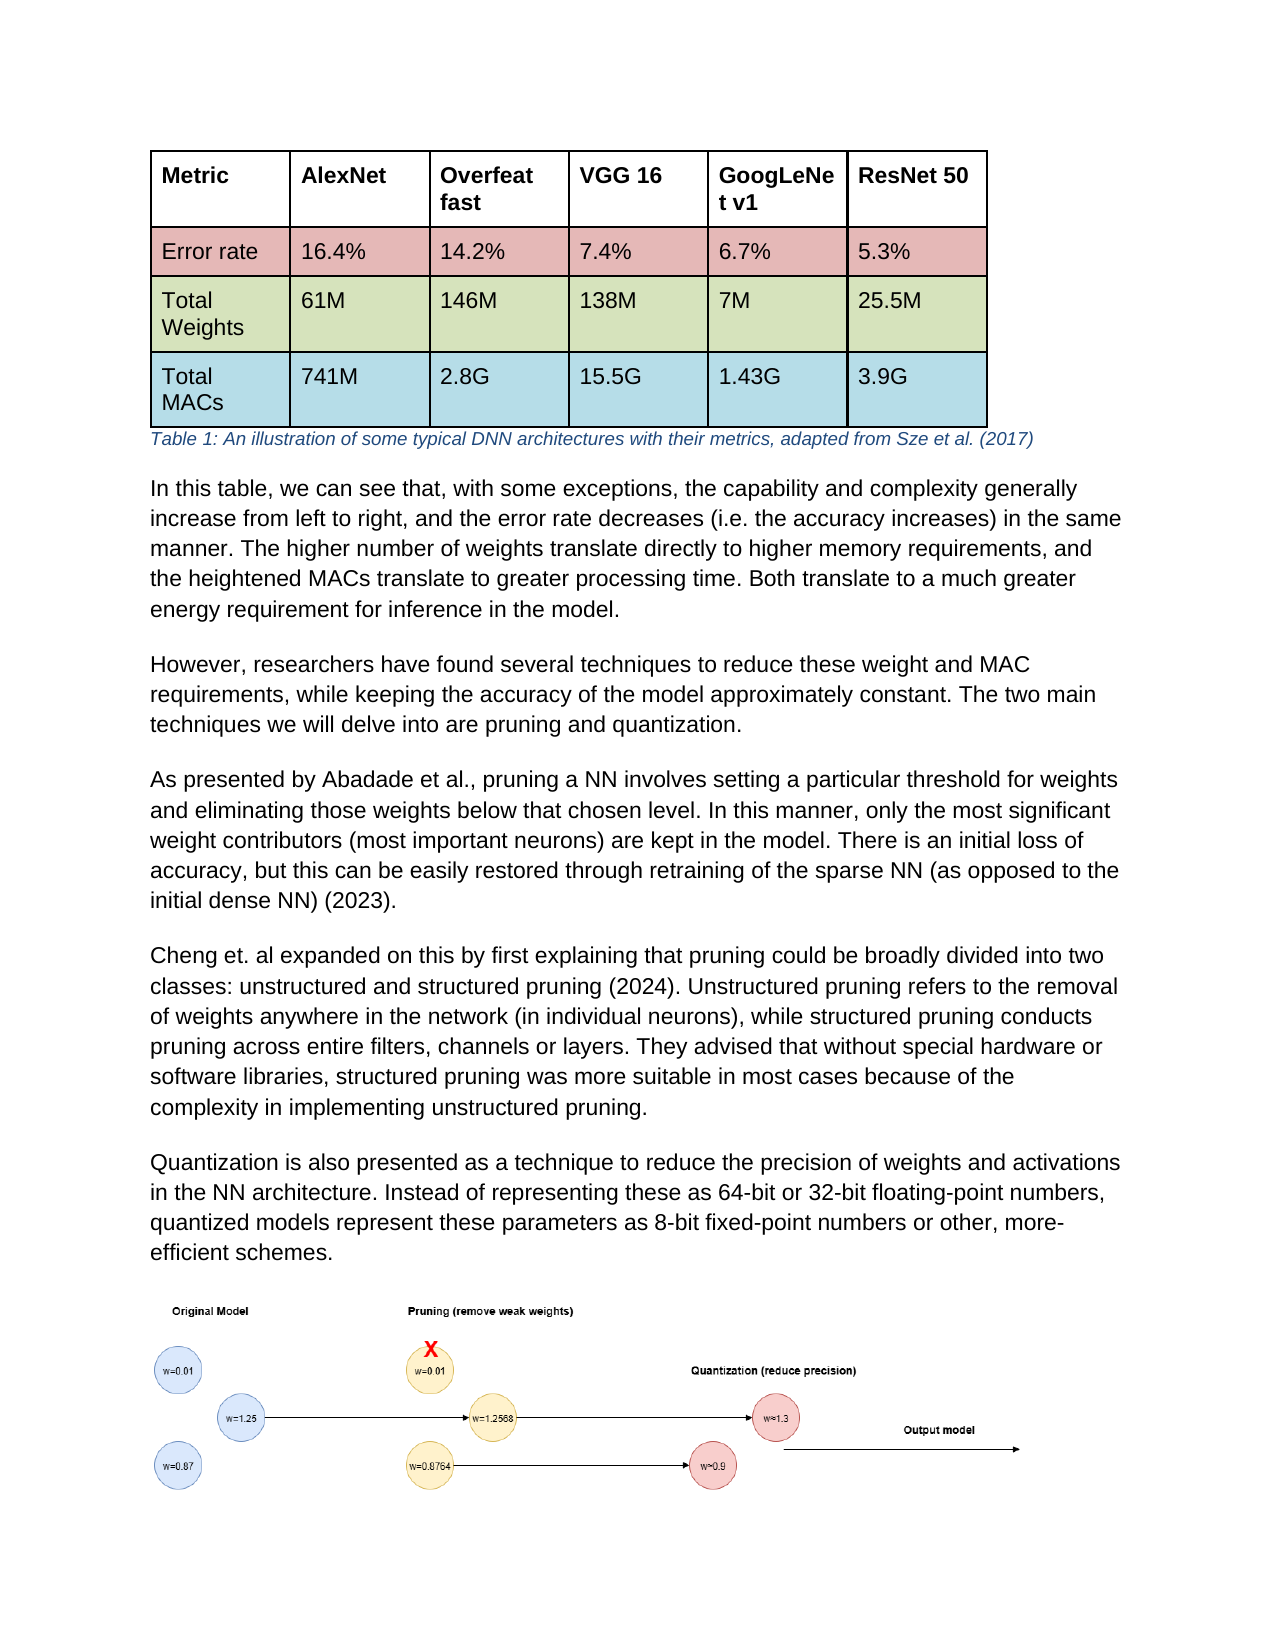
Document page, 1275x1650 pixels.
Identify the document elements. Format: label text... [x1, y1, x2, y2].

text Table 1: An illustration of some typical DNN architectures with their metrics, adapted from Sze et al. (2017) [150, 428, 1125, 450]
text As presented by Abadade et al., pruning a NN involves setting a particular threshold for weights and eliminating those weights below that chosen level. In this manner, only the most significant weight contributors (most important neurons) are kept in the model. There is an initial loss of accuracy, but this can be easily restored through retraining of the sparse NN (as opposed to the initial dense NN) (2023). [150, 766, 1125, 914]
text However, researchers have found several techniques to reduce these weight and MAC requirements, while keeping the accuracy of the model approximately constant. The two main techniques we will delve into are pruning and quantization. [150, 651, 1125, 738]
table_cell 5.3% [849, 228, 986, 275]
table_header VGG 16 [570, 152, 707, 226]
table_cell 6.7% [709, 228, 846, 275]
table_header Overfeat fast [431, 152, 568, 226]
picture [150, 1294, 1125, 1493]
table_cell Total Weights [152, 277, 289, 351]
text In this table, we can see that, with some exceptions, the capability and complexity generally increase from left to right, and the error rate decreases (i.e. the accuracy increases) in the same manner. The higher number of weights translate directly to higher memory requirements, and the heightened MACs translate to greater processing time. Both translate to a much greater energy requirement for inference in the model. [150, 475, 1125, 622]
table_cell 3.9G [849, 353, 986, 426]
table_cell 146M [431, 277, 568, 351]
table_cell 138M [570, 277, 707, 351]
table_header ResNet 50 [849, 152, 986, 226]
table_cell 1.43G [709, 353, 846, 426]
table_cell 61M [291, 277, 429, 351]
table_cell 16.4% [291, 228, 429, 275]
table_cell 7.4% [570, 228, 707, 275]
table_header GoogLeNet v1 [709, 152, 846, 226]
table_cell Error rate [152, 228, 289, 275]
table_header AlexNet [291, 152, 429, 226]
table_cell 15.5G [570, 353, 707, 426]
table_cell Total MACs [152, 353, 289, 426]
text Quantization is also presented as a technique to reduce the precision of weights and activations in the NN architecture. Instead of representing these as 64-bit or 32-bit floating-point numbers, quantized models represent these parameters as 8-bit fixed-point numbers or other, more-efficient schemes. [150, 1149, 1125, 1266]
table_cell 741M [291, 353, 429, 426]
table_header Metric [152, 152, 289, 226]
table_cell 25.5M [849, 277, 986, 351]
table_cell 7M [709, 277, 846, 351]
text Cheng et. al expanded on this by first explaining that pruning could be broadly divided into two classes: unstructured and structured pruning (2024). Unstructured pruning refers to the removal of weights anywhere in the network (in individual neurons), while structured pruning conducts pruning across entire filters, channels or layers. They advised that without special hardware or software libraries, structured pruning was more suitable in most cases because of the complexity in implementing unstructured pruning. [150, 942, 1125, 1120]
table_cell 2.8G [431, 353, 568, 426]
table_cell 14.2% [431, 228, 568, 275]
